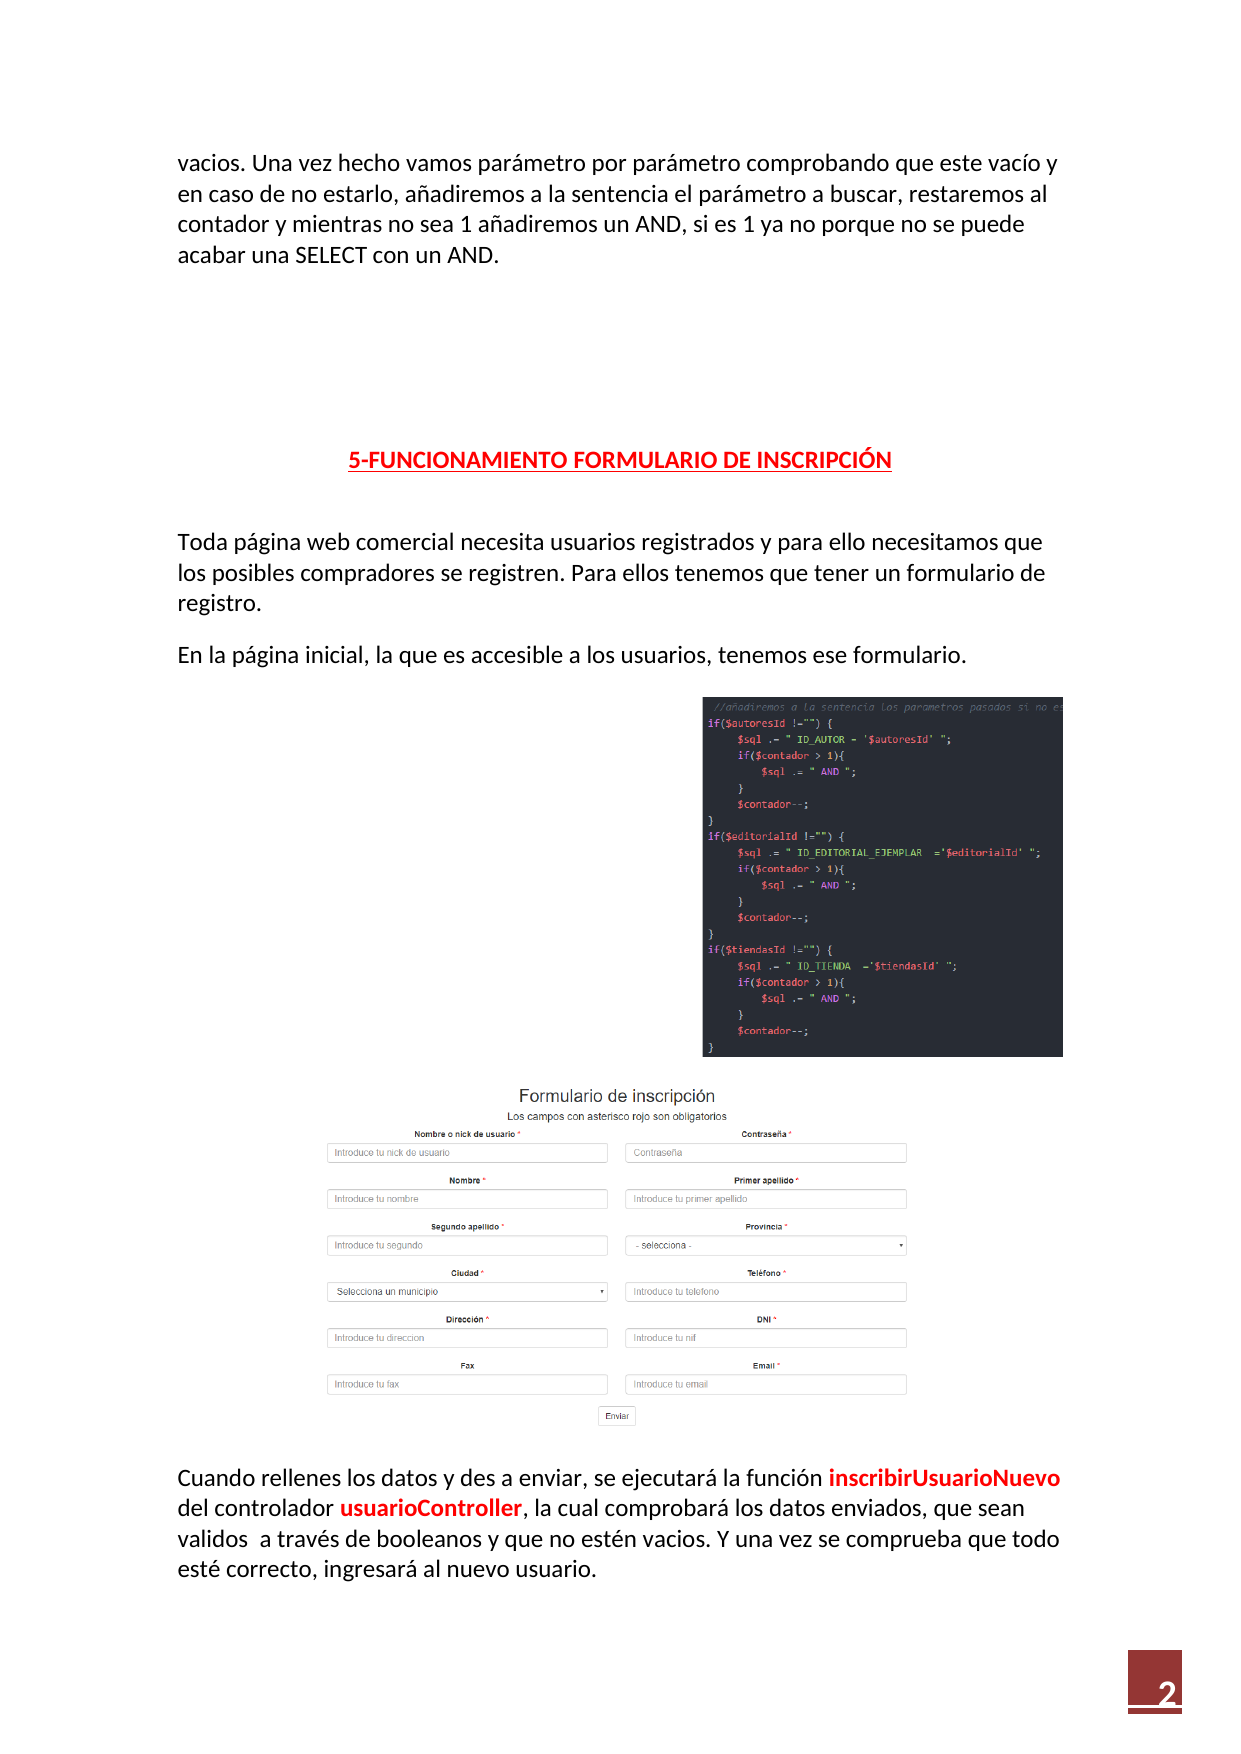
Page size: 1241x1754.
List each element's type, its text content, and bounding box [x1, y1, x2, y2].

subtitle 5-FUNCIONAMIENTO FORMULARIO DE INSCRIPCIÓN [177, 444, 1063, 475]
picture [322, 1077, 918, 1441]
picture [702, 697, 1063, 1057]
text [177, 148, 1063, 270]
text Cuando rellenes los datos y des a enviar, se ejecutará la función inscribirUsuarioNuevo del controlador usuarioController, la cual comprobará los datos enviados, que sean validos a través de booleanos y que no estén vacios. Y una vez se comprueba que todo esté correcto, ingresará al nuevo usuario. [177, 1462, 1063, 1584]
text Toda página web comercial necesita usuarios registrados y para ello necesitamos que los posibles compradores se registren. Para ellos tenemos que tener un formulario de registro. [177, 526, 1063, 618]
text En la página inicial, la que es accesible a los usuarios, tenemos ese formulario. [177, 639, 1063, 669]
